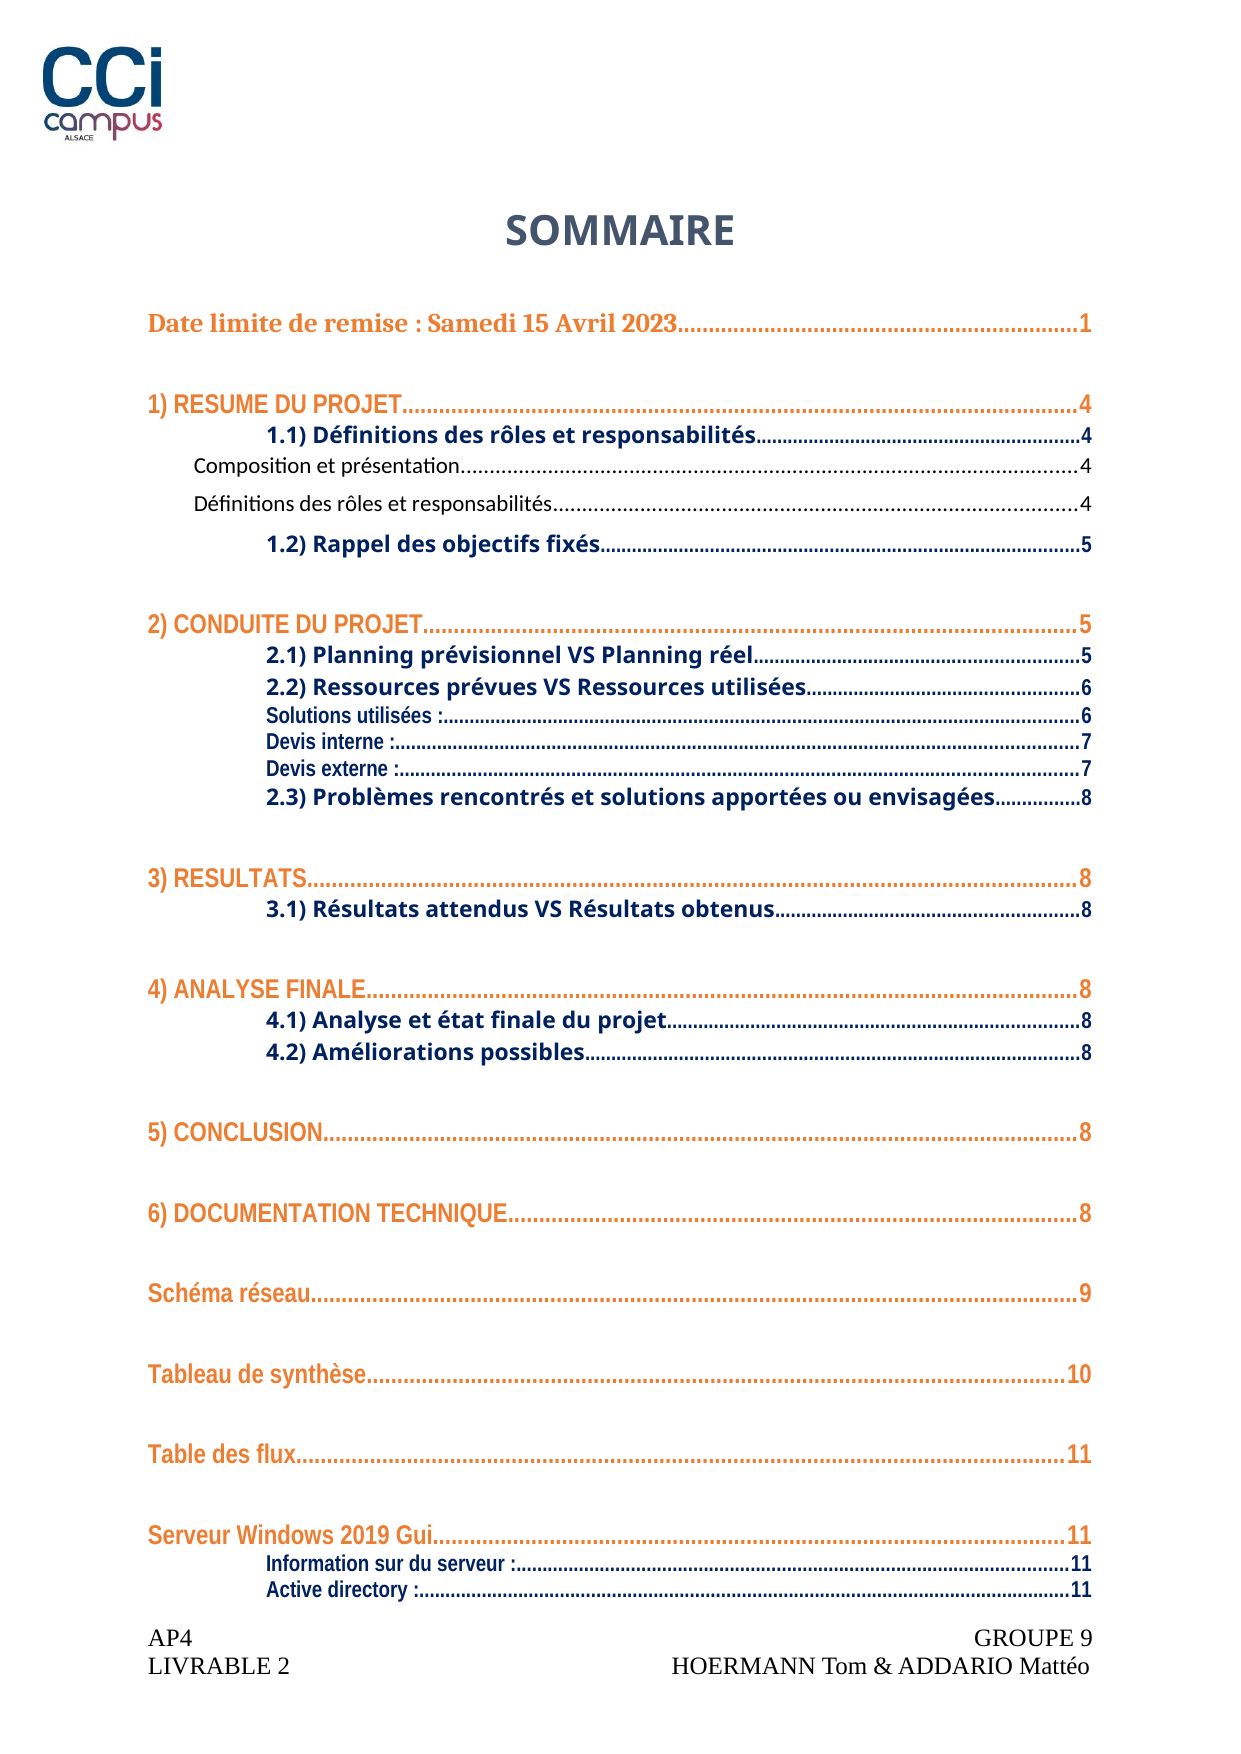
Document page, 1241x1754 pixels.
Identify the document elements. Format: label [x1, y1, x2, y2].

picture [35, 26, 182, 148]
